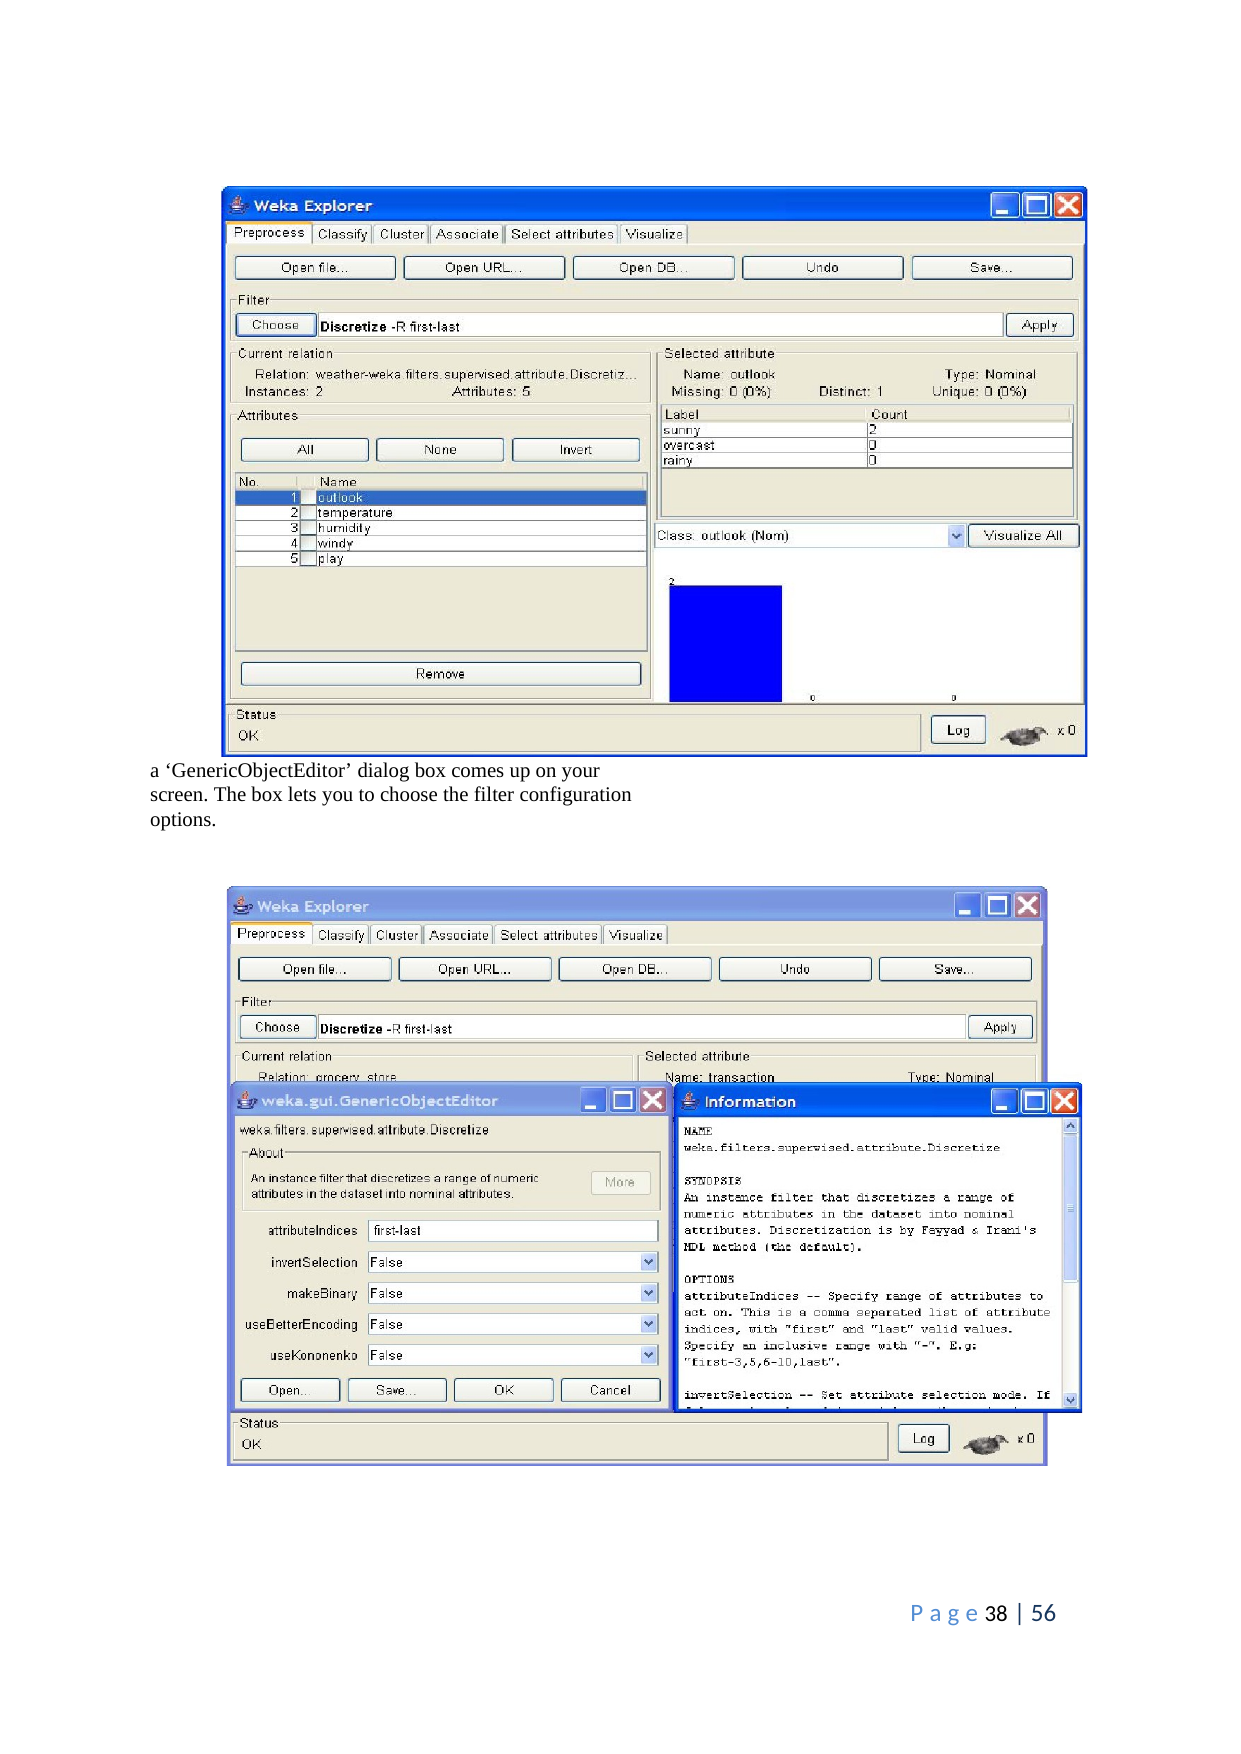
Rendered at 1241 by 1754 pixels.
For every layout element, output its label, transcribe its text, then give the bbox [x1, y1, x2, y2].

text a ‘GenericObjectEditor’ dialog box comes up on your screen. The box lets you to choose the filter configuration options. [150, 758, 663, 831]
picture [226, 886, 1083, 1466]
picture [221, 186, 1088, 757]
